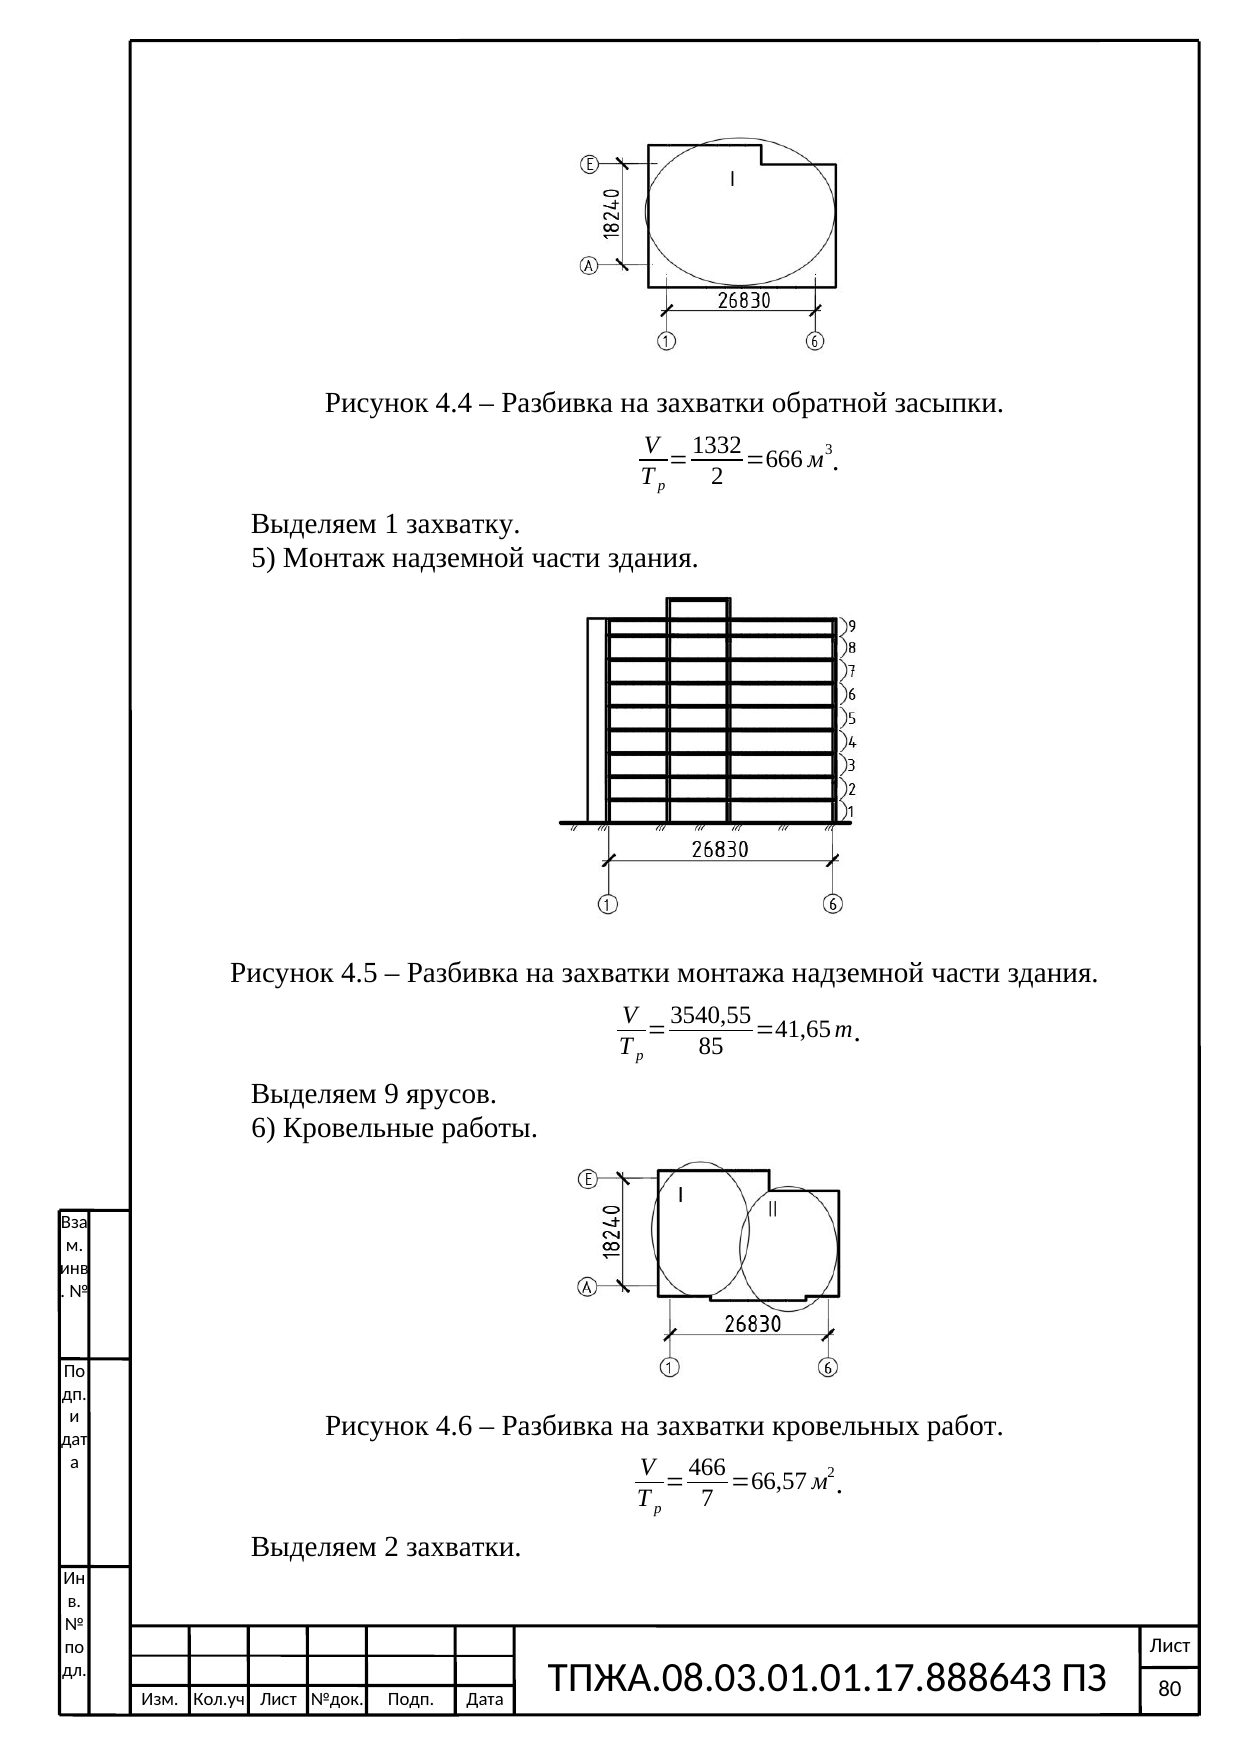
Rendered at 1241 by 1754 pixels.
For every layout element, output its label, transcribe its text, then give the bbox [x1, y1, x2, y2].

text Рисунок 4.4 – Разбивка на захватки обратной засыпки. [177, 385, 1152, 419]
text Выделяем 9 ярусов. [148, 1077, 1152, 1110]
text Выделяем 1 захватку. [148, 506, 1152, 540]
text 6) Кровельные работы. [251, 1110, 1152, 1144]
text Рисунок 4.6 – Разбивка на захватки кровельных работ. [177, 1408, 1152, 1441]
text Рисунок 4.5 – Разбивка на захватки монтажа надземной части здания. [177, 955, 1152, 989]
picture [568, 116, 858, 361]
text . [251, 1454, 1152, 1516]
picture [563, 1143, 862, 1383]
picture [538, 573, 887, 931]
text . [266, 431, 1152, 494]
text Выделяем 2 захватки. [148, 1529, 1152, 1562]
text . [251, 1001, 1152, 1064]
text 5) Монтаж надземной части здания. [251, 540, 1152, 573]
